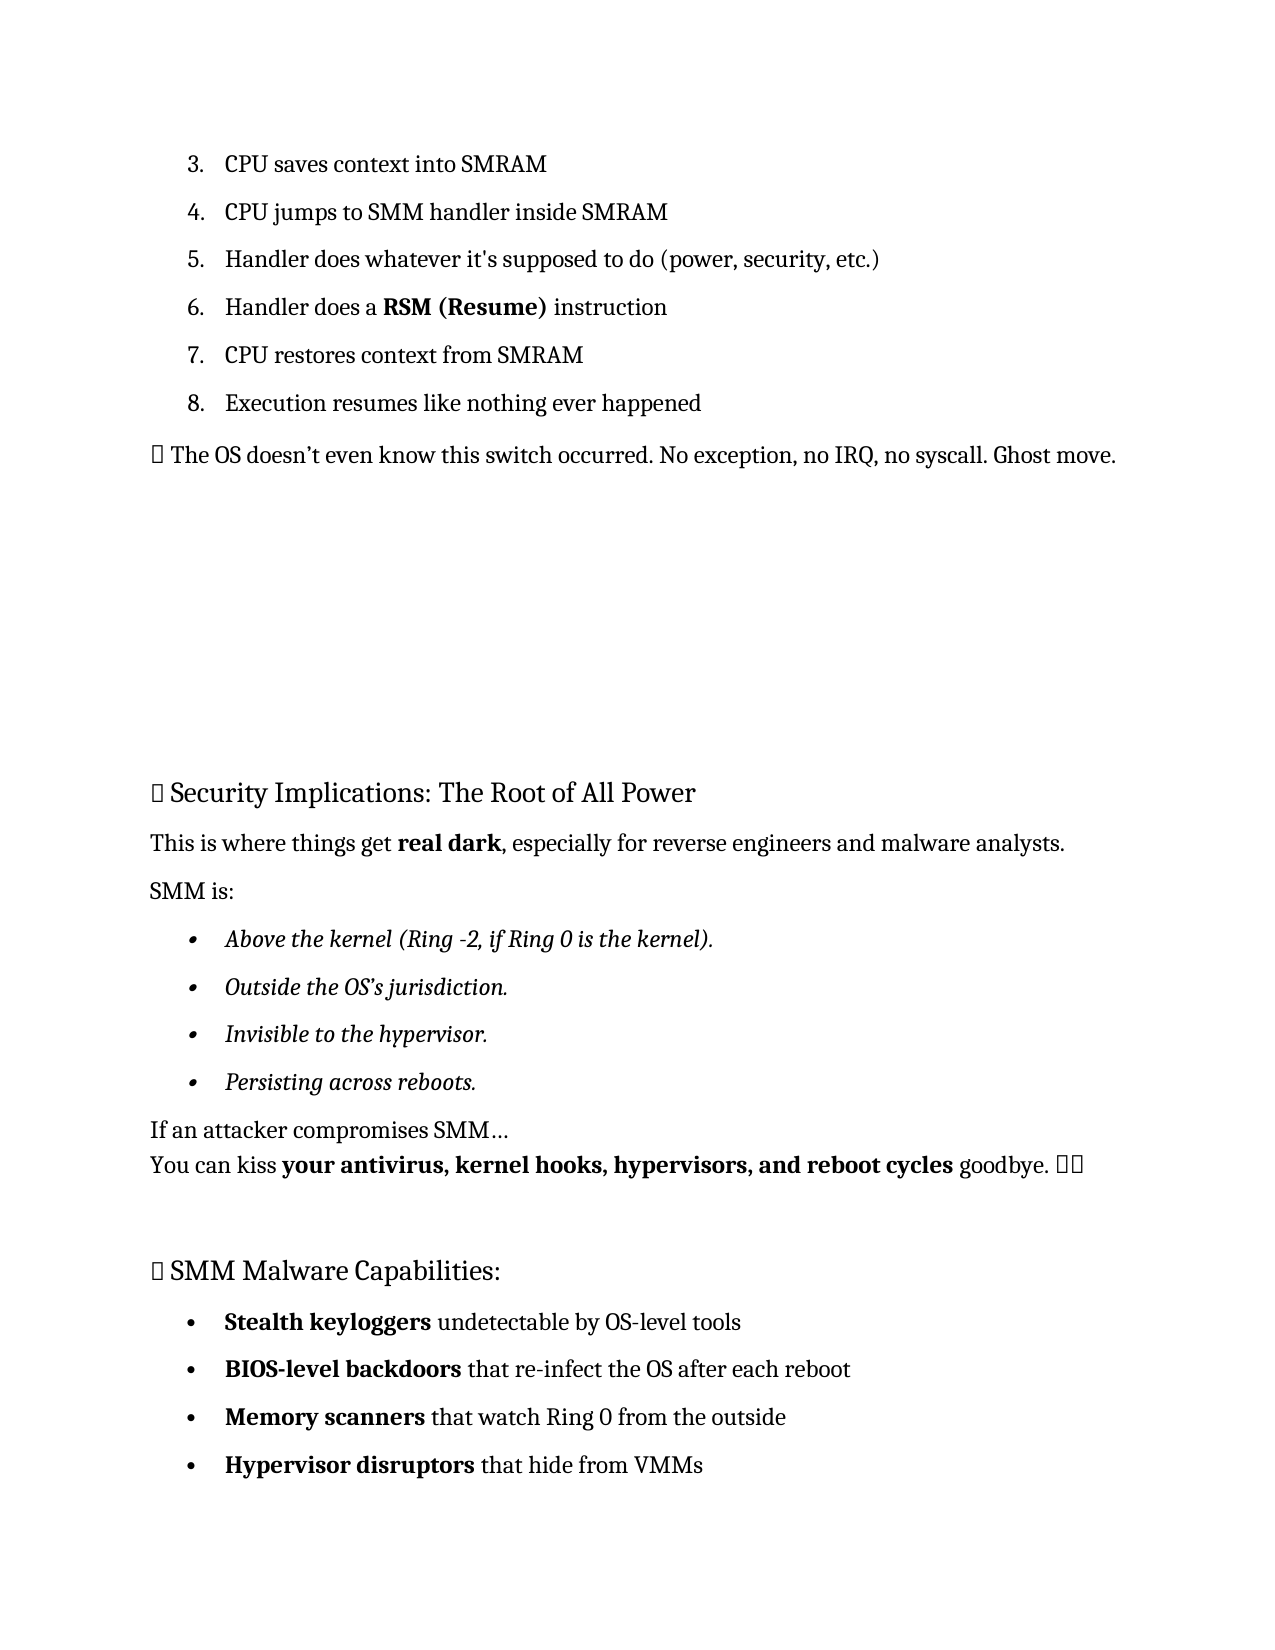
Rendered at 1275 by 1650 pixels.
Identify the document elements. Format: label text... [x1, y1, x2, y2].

text This is where things get real dark, especially for reverse engineers and malware analysts. [150, 829, 1125, 858]
list Invisible to the hypervisor. [187, 1020, 1125, 1049]
list Handler does whatever it's supposed to do (power, security, etc.) [187, 245, 1125, 274]
text If an attacker compromises SMM… You can kiss your antivirus, kernel hooks, hypervisors, and reboot cycles goodbye. 🎩🐍 [150, 1116, 1125, 1181]
list CPU saves context into SMRAM [187, 150, 1125, 179]
list CPU jumps to SMM handler inside SMRAM [187, 198, 1125, 226]
list Outside the OS’s jurisdiction. [187, 972, 1125, 1001]
text 📵 The OS doesn’t even know this switch occurred. No exception, no IRQ, no syscall. Ghost move. [150, 436, 1125, 470]
list Hypervisor disruptors that hide from VMMs [187, 1451, 1125, 1479]
text 🎯 SMM Malware Capabilities: [150, 1254, 1125, 1288]
list Persisting across reboots. [187, 1068, 1125, 1097]
list CPU restores context from SMRAM [187, 341, 1125, 369]
list Handler does a RSM (Resume) instruction [187, 293, 1125, 322]
list Above the kernel (Ring -2, if Ring 0 is the kernel). [187, 925, 1125, 953]
list BIOS-level backdoors that re-infect the OS after each reboot [187, 1355, 1125, 1384]
text SMM is: [150, 877, 1125, 906]
list Execution resumes like nothing ever happened [187, 388, 1125, 417]
text 🧨 Security Implications: The Root of All Power [150, 776, 1125, 810]
list Memory scanners that watch Ring 0 from the outside [187, 1403, 1125, 1432]
list Stealth keyloggers undetectable by OS-level tools [187, 1307, 1125, 1336]
